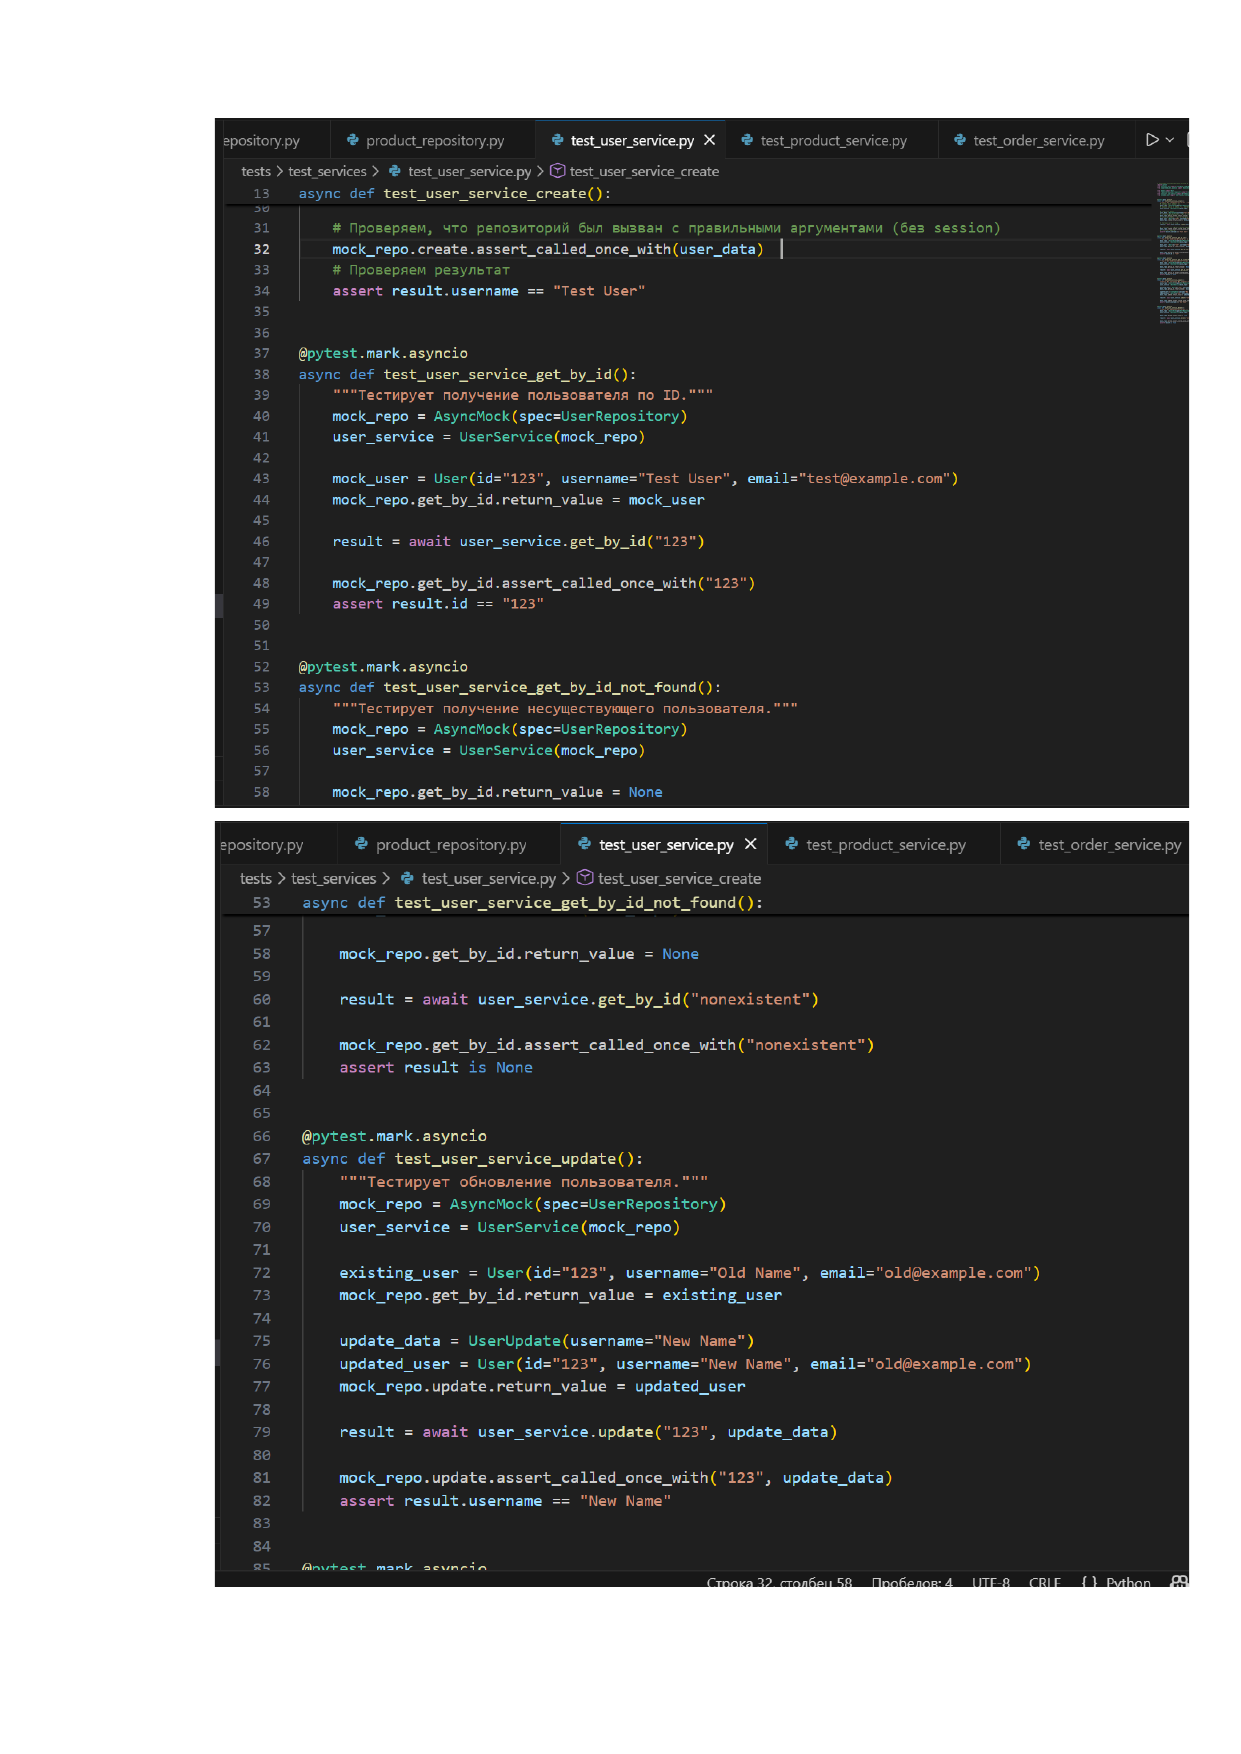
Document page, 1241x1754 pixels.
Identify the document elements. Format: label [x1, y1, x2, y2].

picture [214, 118, 1190, 808]
picture [214, 821, 1190, 1587]
